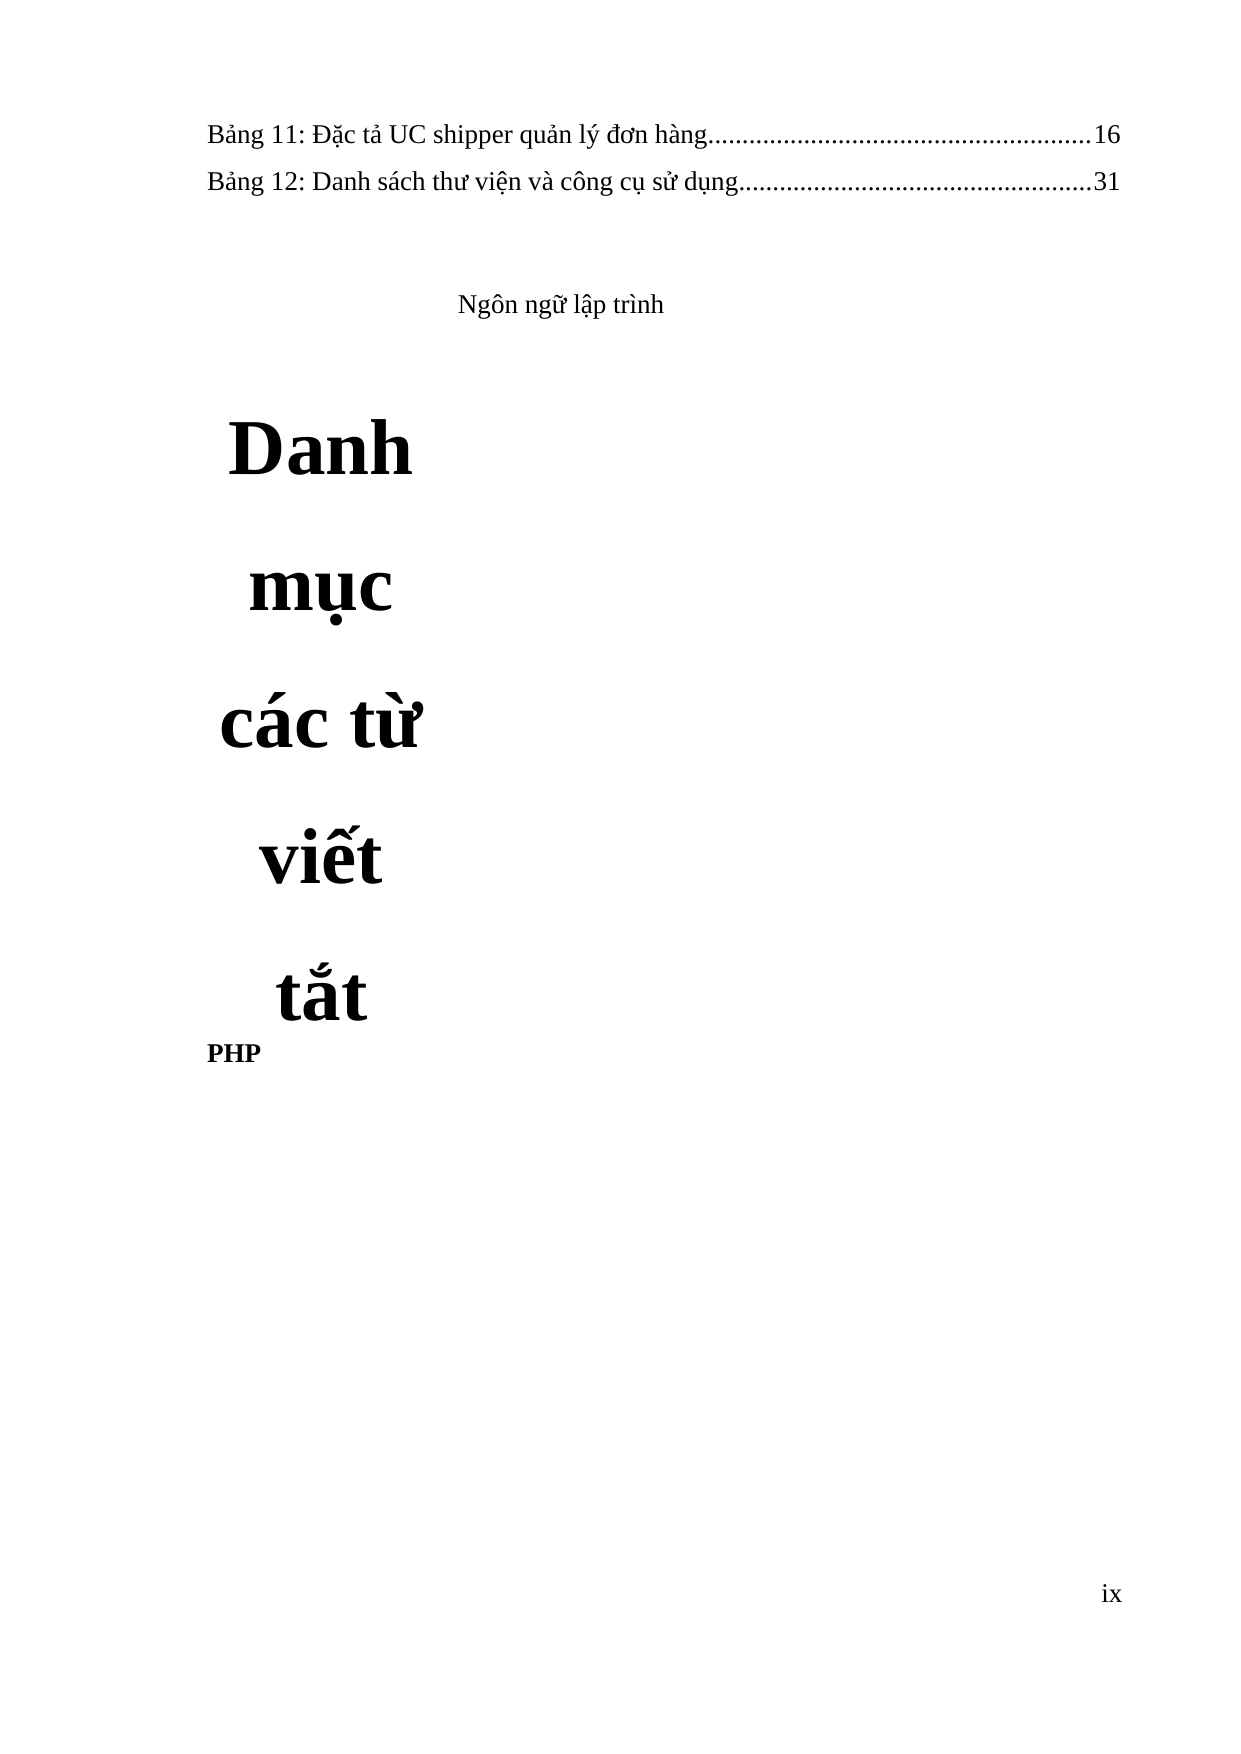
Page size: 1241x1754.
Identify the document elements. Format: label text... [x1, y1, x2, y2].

table_header PHP [196, 258, 446, 1069]
subtitle Danh mục các từ viết tắt [207, 400, 435, 1038]
text Bảng 11: Đặc tả UC shipper quản lý đơn hàng 16 [207, 118, 1122, 149]
table_header Ngôn ngữ lập trình [446, 258, 1067, 1069]
text Bảng 12: Danh sách thư viện và công cụ sử dụng 31 [207, 165, 1122, 196]
